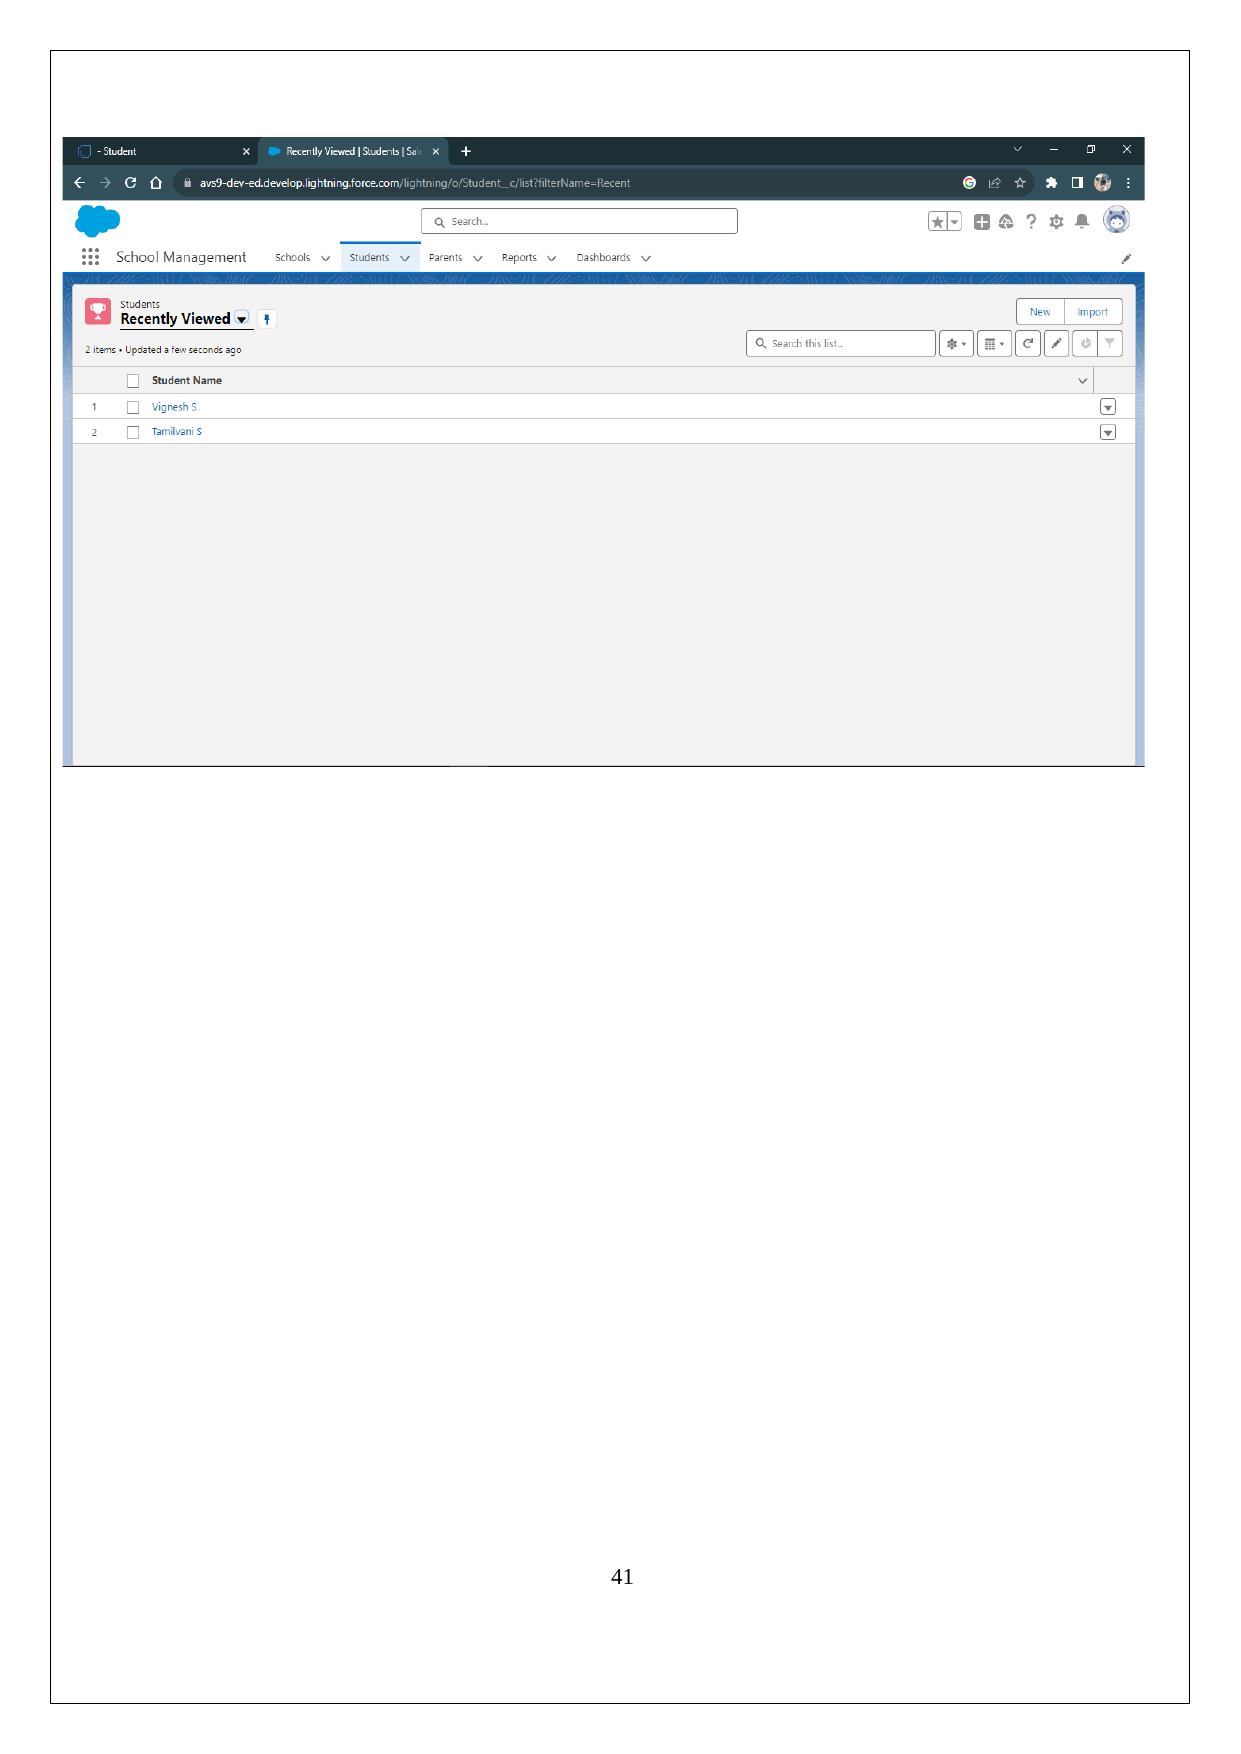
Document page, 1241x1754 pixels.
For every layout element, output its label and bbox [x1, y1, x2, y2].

picture [62, 137, 1145, 767]
